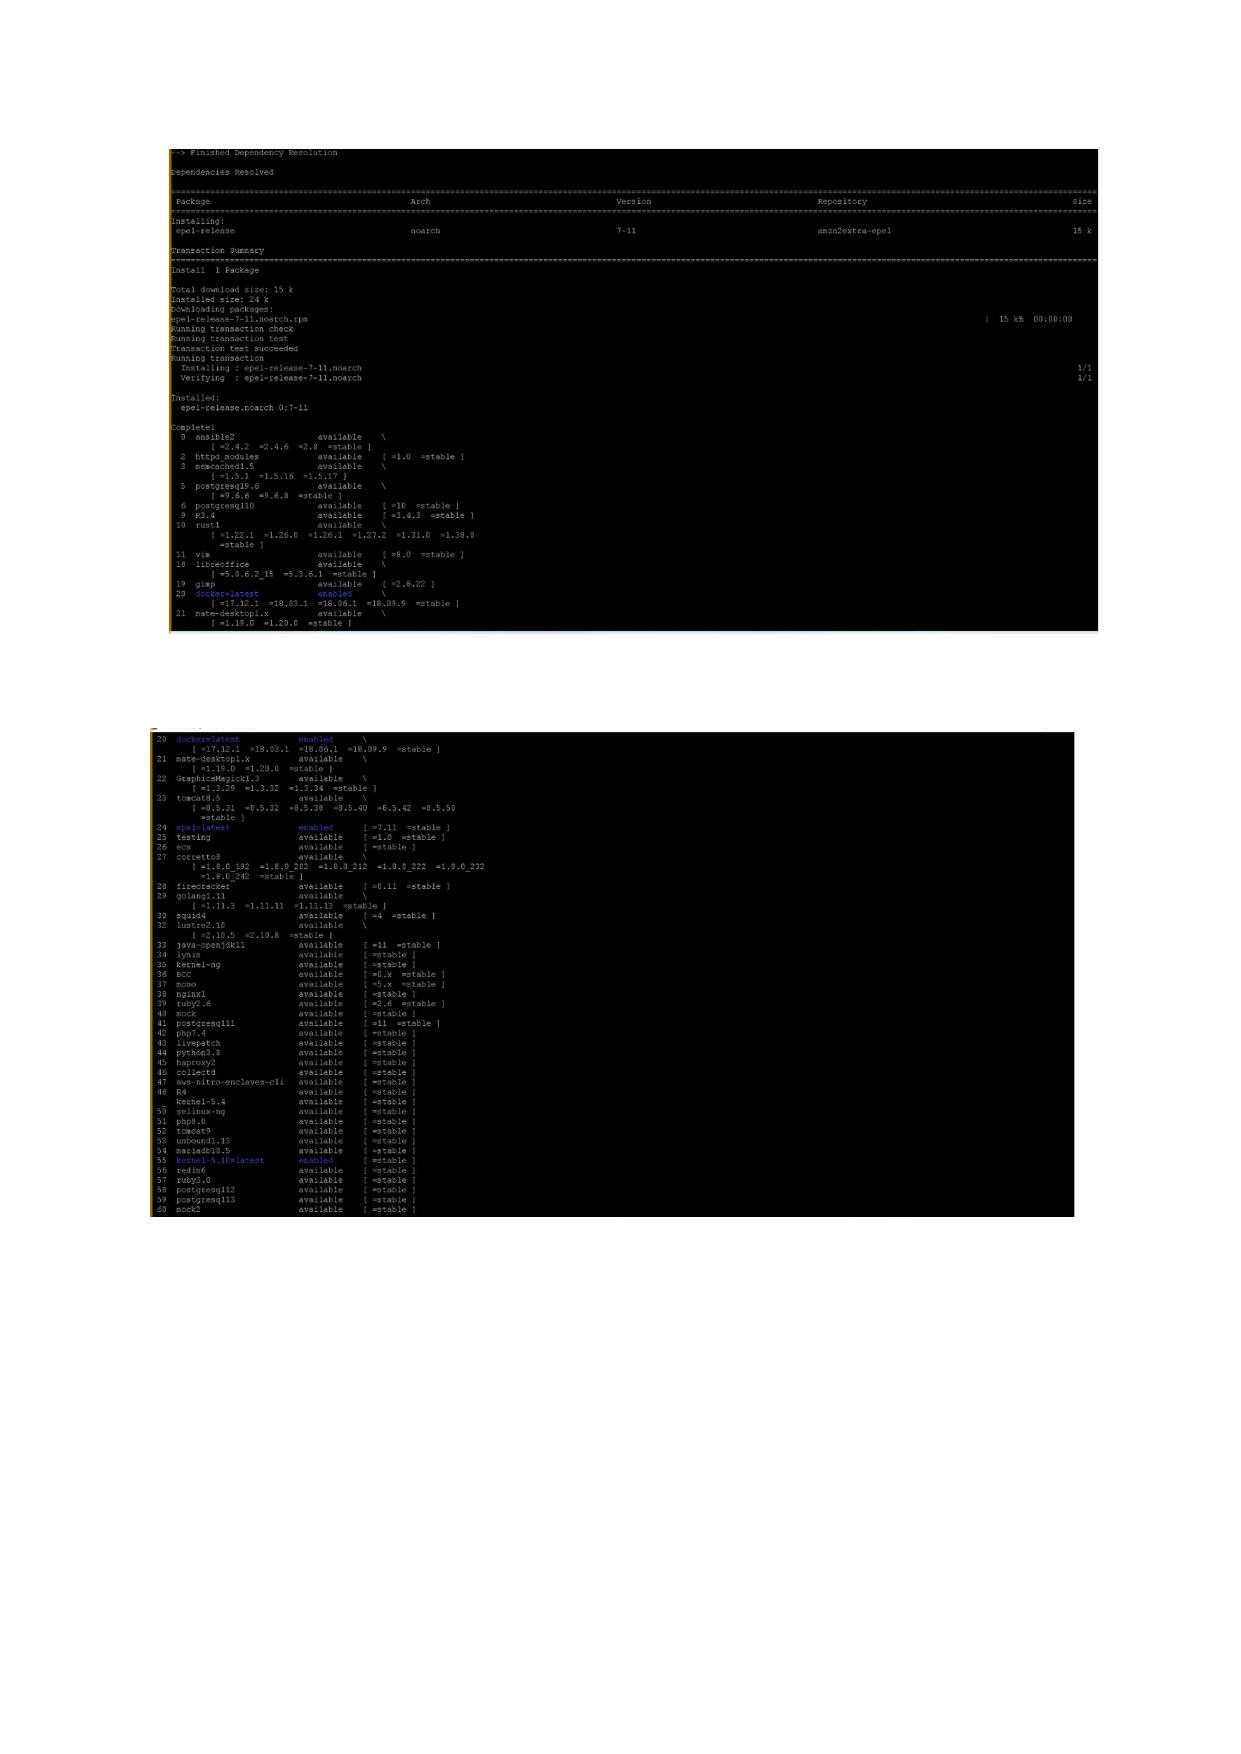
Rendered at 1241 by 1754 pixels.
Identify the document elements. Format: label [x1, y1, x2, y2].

picture [168, 149, 1099, 634]
picture [149, 728, 1075, 1217]
